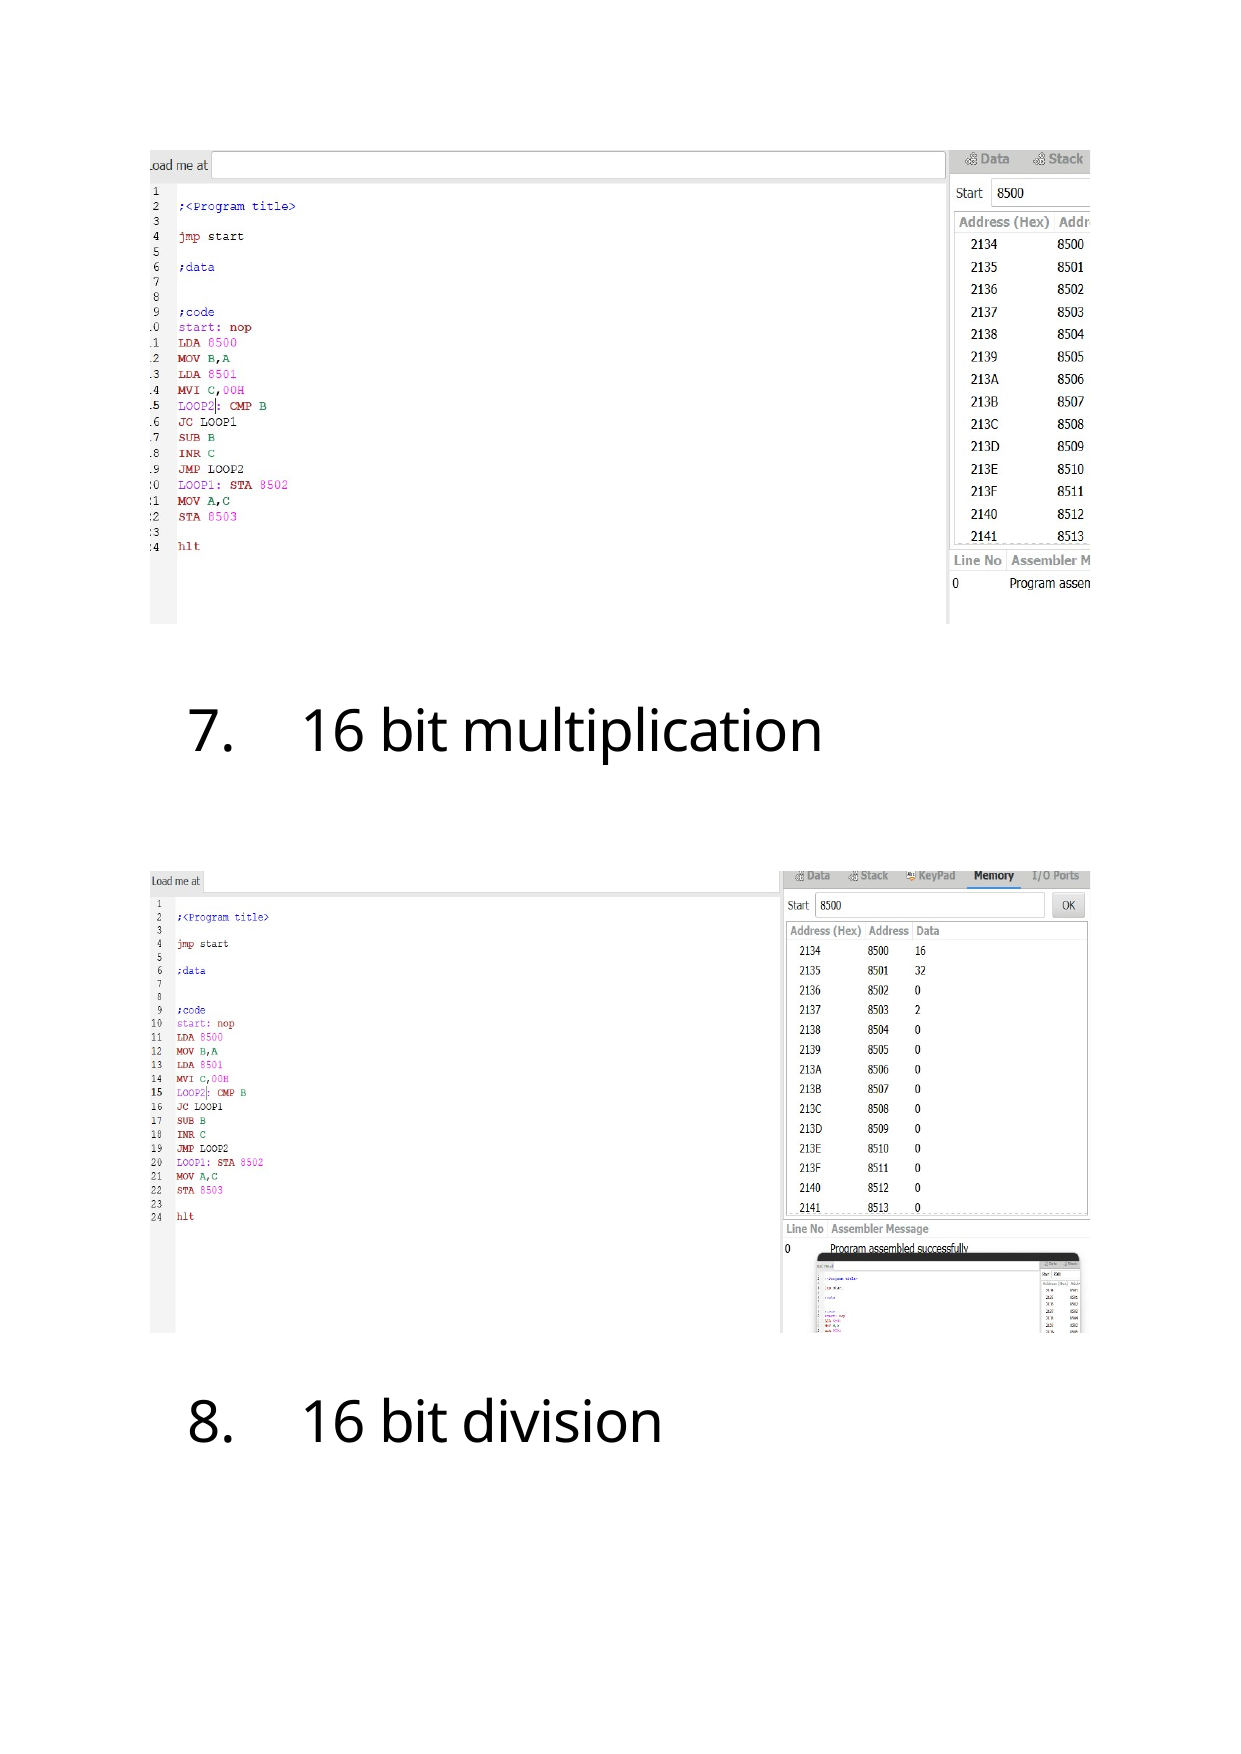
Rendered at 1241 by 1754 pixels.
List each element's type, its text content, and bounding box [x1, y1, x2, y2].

list 16 bit division [187, 1379, 1090, 1459]
picture [150, 871, 1091, 1333]
picture [150, 150, 1091, 624]
title 16 bit multiplication [187, 689, 1090, 769]
